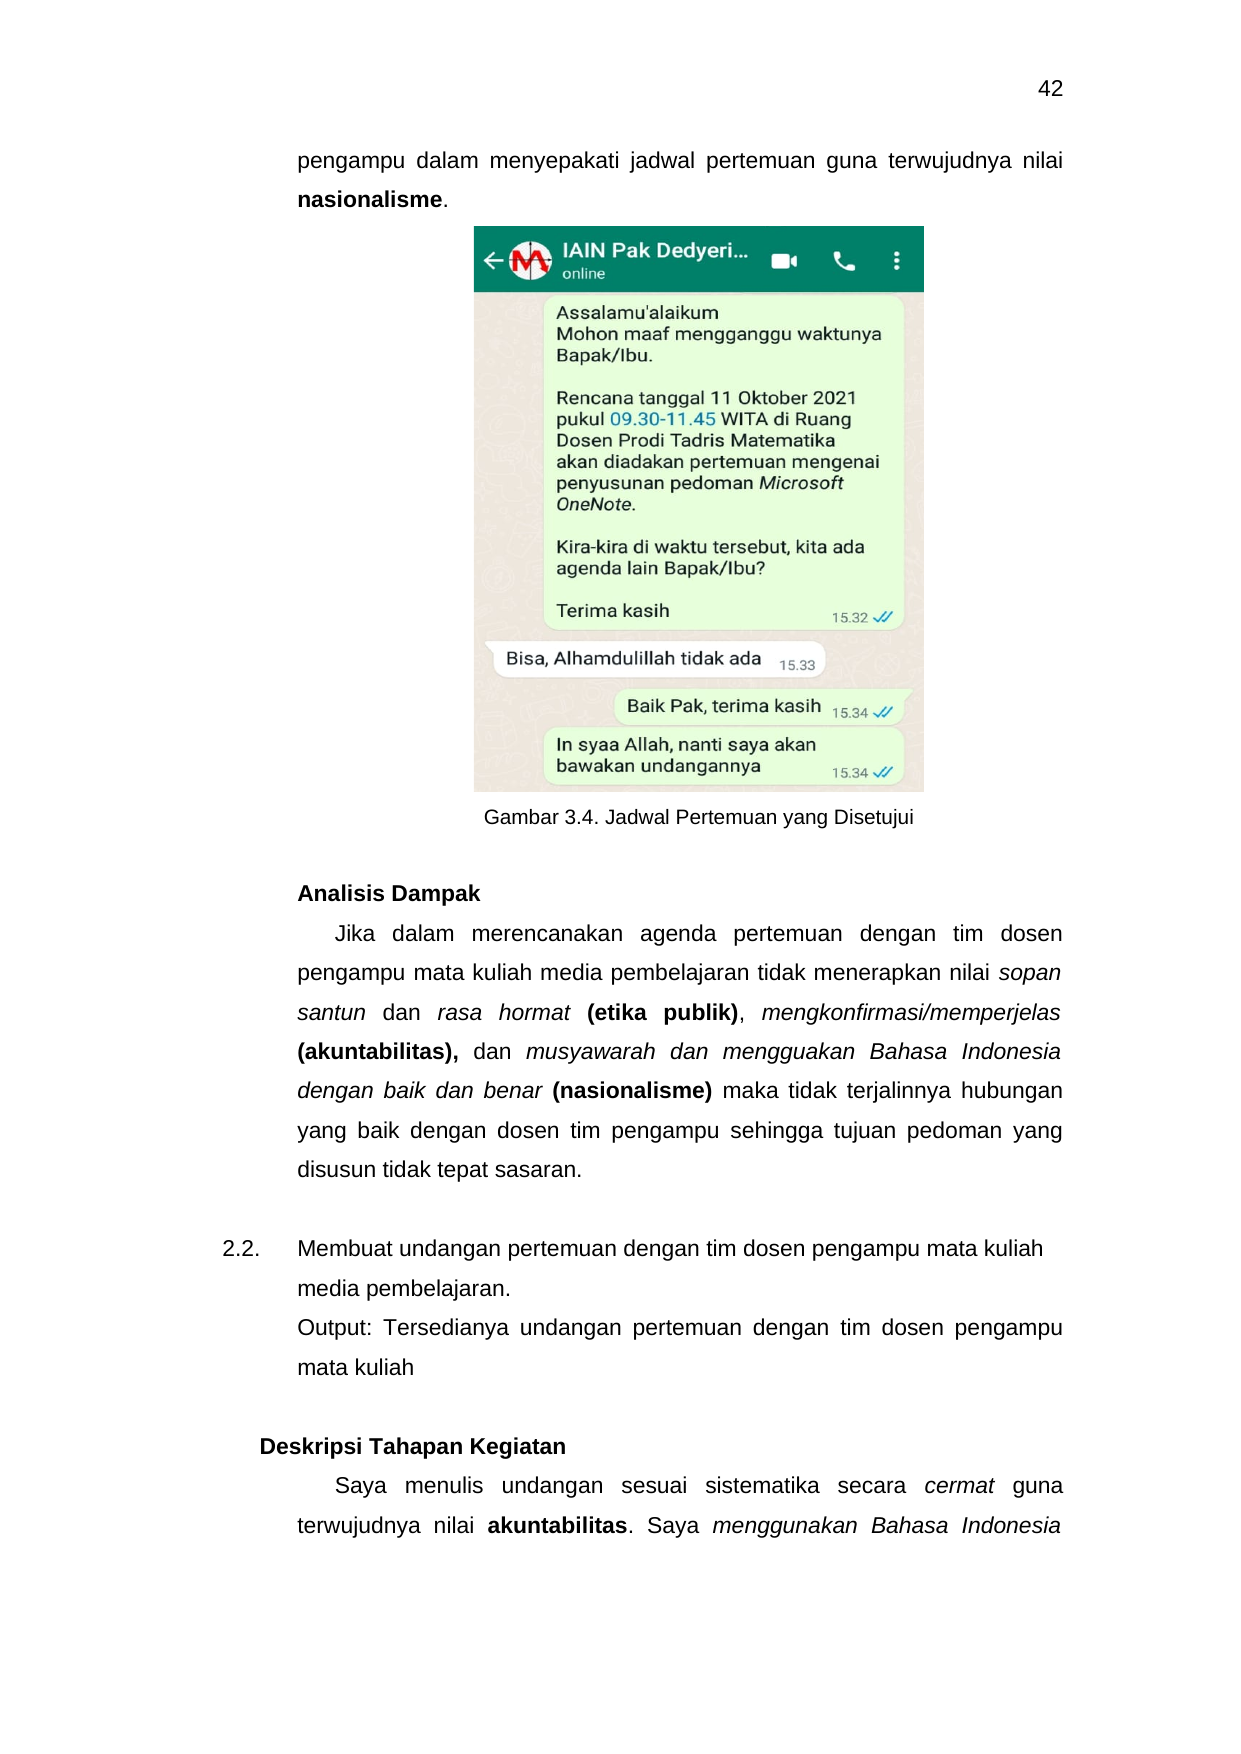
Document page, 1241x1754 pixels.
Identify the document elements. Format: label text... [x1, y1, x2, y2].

list Output: Tersedianya undangan pertemuan dengan tim dosen pengampu mata kuliah [297, 1314, 1063, 1380]
picture [473, 226, 924, 792]
list Membuat undangan pertemuan dengan tim dosen pengampu mata kuliah [222, 1235, 1063, 1262]
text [297, 147, 1063, 213]
list media pembelajaran. [259, 1275, 1063, 1301]
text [297, 1472, 1063, 1538]
text Gambar 3.4. Jadwal Pertemuan yang Disetujui [297, 805, 1063, 829]
text Deskripsi Tahapan Kegiatan [259, 1433, 1063, 1459]
list Jika dalam merencanakan agenda pertemuan dengan tim dosen pengampu mata kuliah media pembelajaran tidak menerapkan nilai sopan santun dan rasa hormat (etika publik), mengkonfirmasi/memperjelas (akuntabilitas), dan musyawarah dan mengguakan Bahasa Indonesia dengan baik dan benar (nasionalisme) maka tidak terjalinnya hubungan yang baik dengan dosen tim pengampu sehingga tujuan pedoman yang disusun tidak tepat sasaran. [297, 919, 1063, 1183]
list Analisis Dampak [297, 880, 1063, 906]
